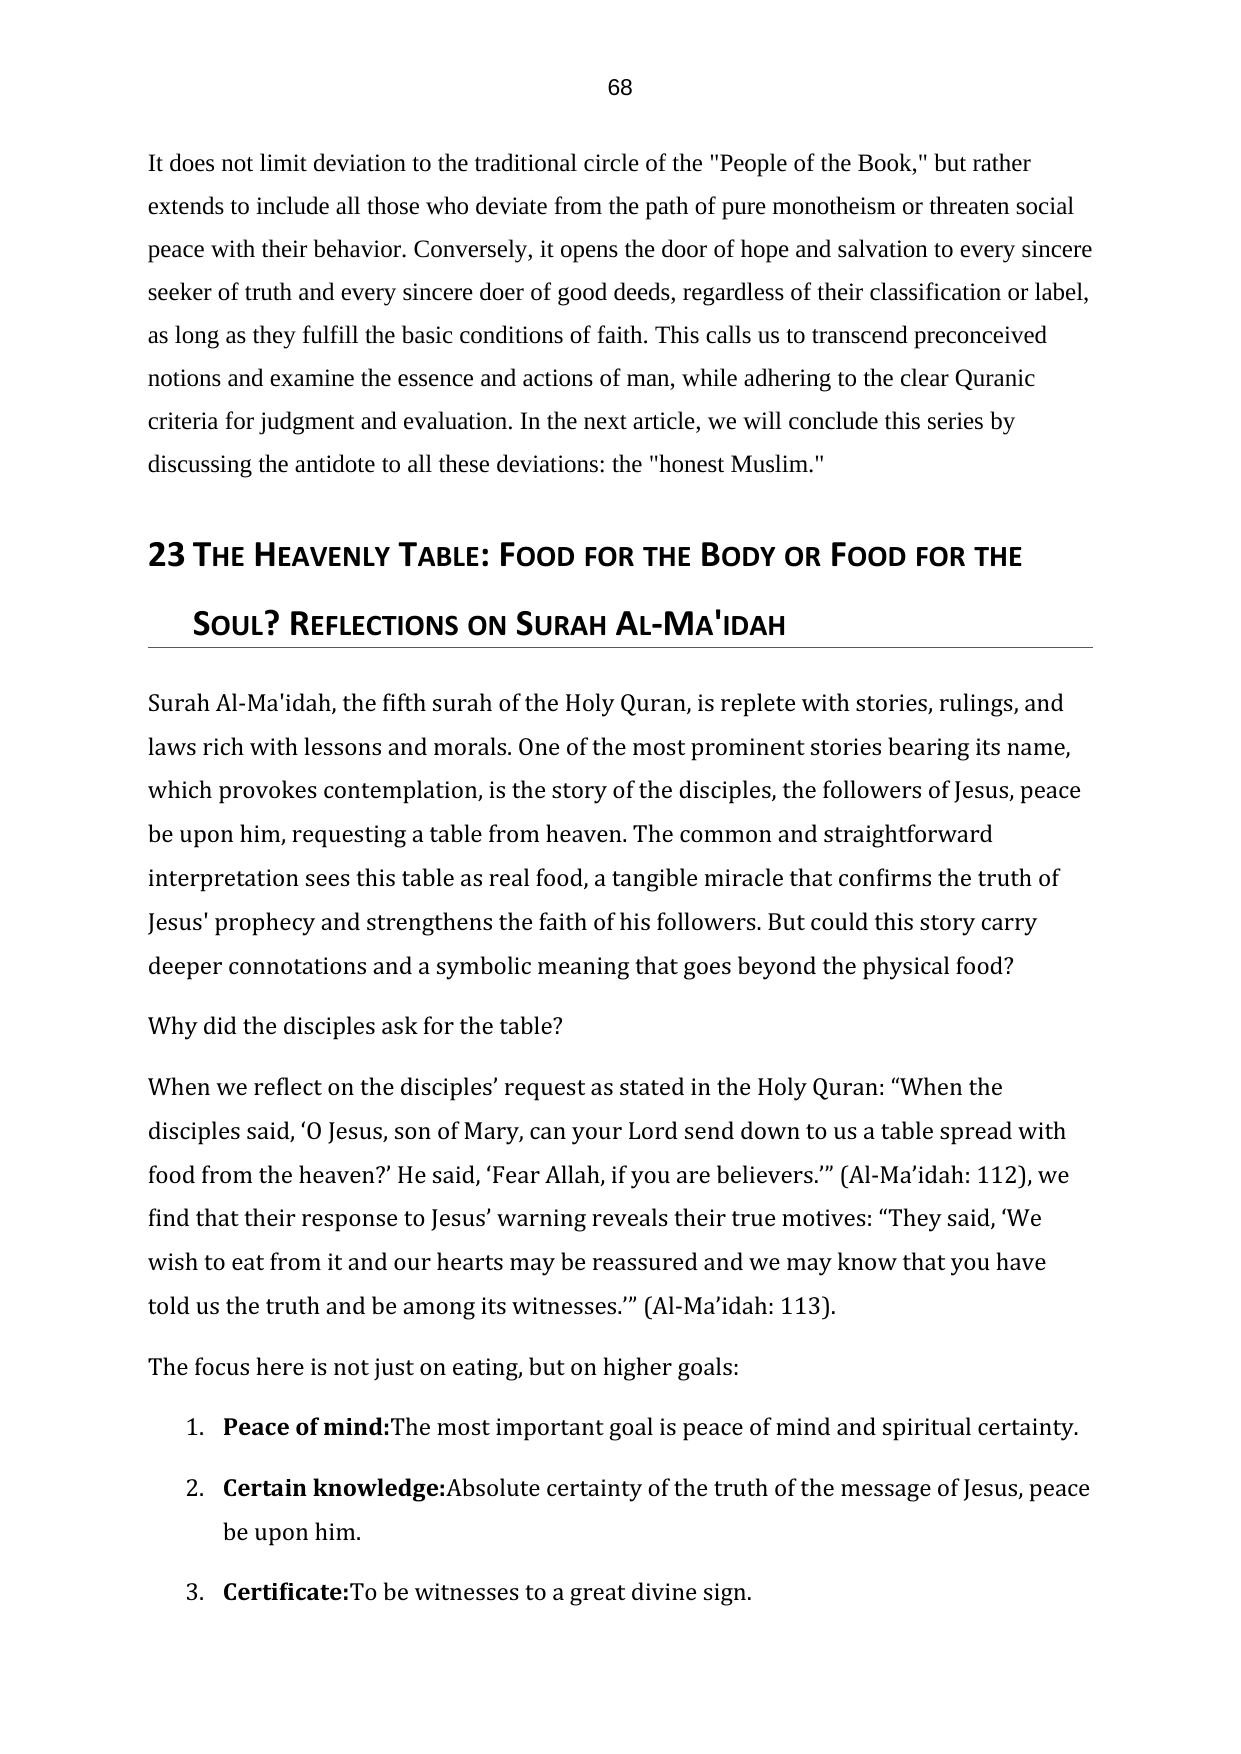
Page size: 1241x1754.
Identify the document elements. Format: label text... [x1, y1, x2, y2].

text Why did the disciples ask for the table? [148, 1011, 1093, 1040]
list Peace of mind:The most important goal is peace of mind and spiritual certainty. [185, 1412, 1093, 1441]
text Surah Al-Ma'idah, the fifth surah of the Holy Quran, is replete with stories, rulings, and laws rich with lessons and morals. One of the most prominent stories bearing its name, which provokes contemplation, is the story of the disciples, the followers of Jesus, peace be upon him, requesting a table from heaven. The common and straightforward interpretation sees this table as real food, a tangible miracle that confirms the truth of Jesus' prophecy and strengthens the faith of his followers. But could this story carry deeper connotations and a symbolic meaning that goes beyond the physical food? [148, 687, 1093, 980]
text When we reflect on the disciples’ request as stated in the Holy Quran: “When the disciples said, ‘O Jesus, son of Mary, can your Lord send down to us a table spread with food from the heaven?’ He said, ‘Fear Allah, if you are believers.’” (Al-Ma’idah: 112), we find that their response to Jesus’ warning reveals their true motives: “They said, ‘We wish to eat from it and our hearts may be reassured and we may know that you have told us the truth and be among its witnesses.’” (Al-Ma’idah: 113). [148, 1072, 1093, 1320]
text The focus here is not just on eating, but on higher goals: [148, 1351, 1093, 1381]
list Certain knowledge:Absolute certainty of the truth of the message of Jesus, peace be upon him. [185, 1472, 1093, 1546]
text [148, 148, 1093, 478]
list Certificate:To be witnesses to a great divine sign. [185, 1577, 1093, 1606]
subtitle The Heavenly Table: Food for the Body or Food for the Soul? Reflections on Surah Al-Ma'idah [148, 530, 1093, 647]
